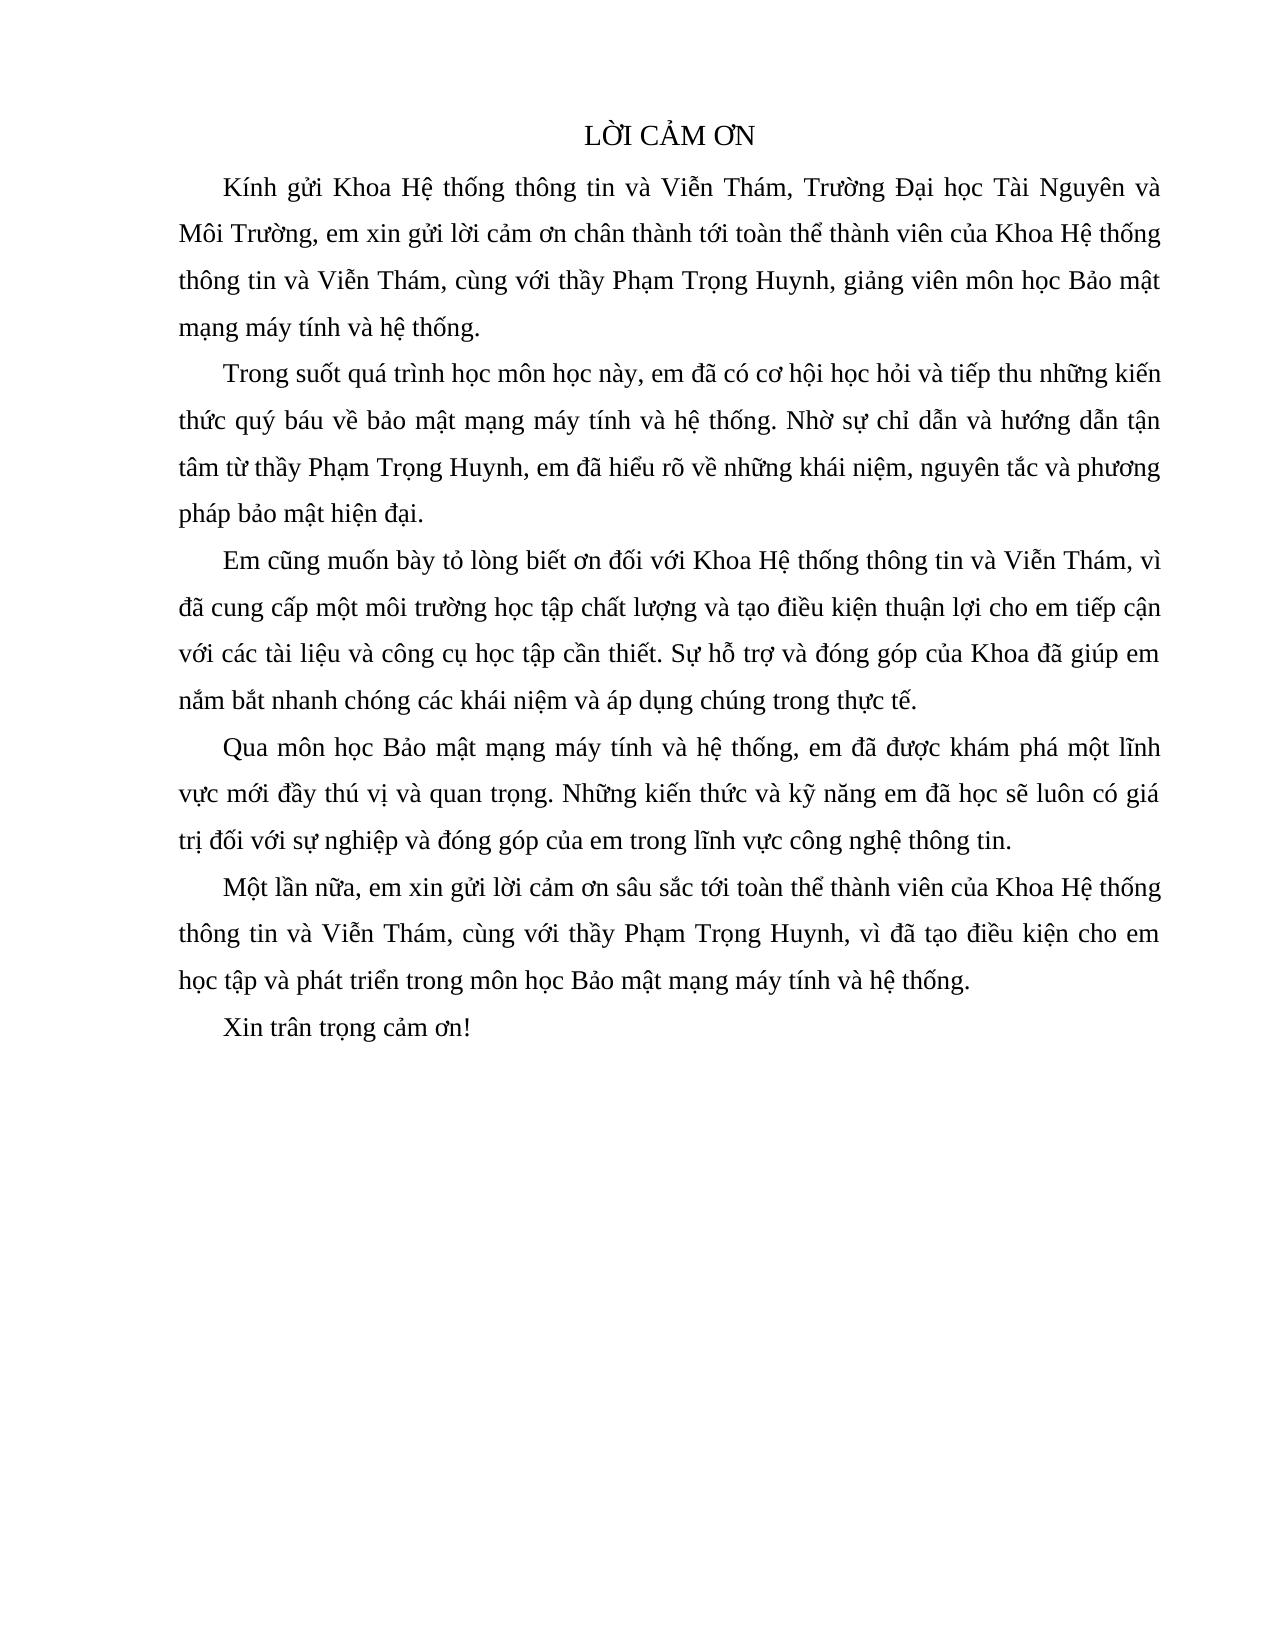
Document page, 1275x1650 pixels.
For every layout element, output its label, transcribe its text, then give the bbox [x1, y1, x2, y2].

text LỜI CẢM ƠN [177, 118, 1162, 152]
text Kính gửi Khoa Hệ thống thông tin và Viễn Thám, Trường Đại học Tài Nguyên và Môi Trường, em xin gửi lời cảm ơn chân thành tới toàn thể thành viên của Khoa Hệ thống thông tin và Viễn Thám, cùng với thầy Phạm Trọng Huynh, giảng viên môn học Bảo mật mạng máy tính và hệ thống. [178, 171, 1162, 342]
text Trong suốt quá trình học môn học này, em đã có cơ hội học hỏi và tiếp thu những kiến thức quý báu về bảo mật mạng máy tính và hệ thống. Nhờ sự chỉ dẫn và hướng dẫn tận tâm từ thầy Phạm Trọng Huynh, em đã hiểu rõ về những khái niệm, nguyên tắc và phương pháp bảo mật hiện đại. [178, 358, 1162, 529]
text Em cũng muốn bày tỏ lòng biết ơn đối với Khoa Hệ thống thông tin và Viễn Thám, vì đã cung cấp một môi trường học tập chất lượng và tạo điều kiện thuận lợi cho em tiếp cận với các tài liệu và công cụ học tập cần thiết. Sự hỗ trợ và đóng góp của Khoa đã giúp em nắm bắt nhanh chóng các khái niệm và áp dụng chúng trong thực tế. [178, 544, 1162, 715]
text Một lần nữa, em xin gửi lời cảm ơn sâu sắc tới toàn thể thành viên của Khoa Hệ thống thông tin và Viễn Thám, cùng với thầy Phạm Trọng Huynh, vì đã tạo điều kiện cho em học tập và phát triển trong môn học Bảo mật mạng máy tính và hệ thống. [178, 871, 1162, 995]
text Qua môn học Bảo mật mạng máy tính và hệ thống, em đã được khám phá một lĩnh vực mới đầy thú vị và quan trọng. Những kiến thức và kỹ năng em đã học sẽ luôn có giá trị đối với sự nghiệp và đóng góp của em trong lĩnh vực công nghệ thông tin. [178, 731, 1162, 855]
text Xin trân trọng cảm ơn! [178, 1011, 1162, 1042]
